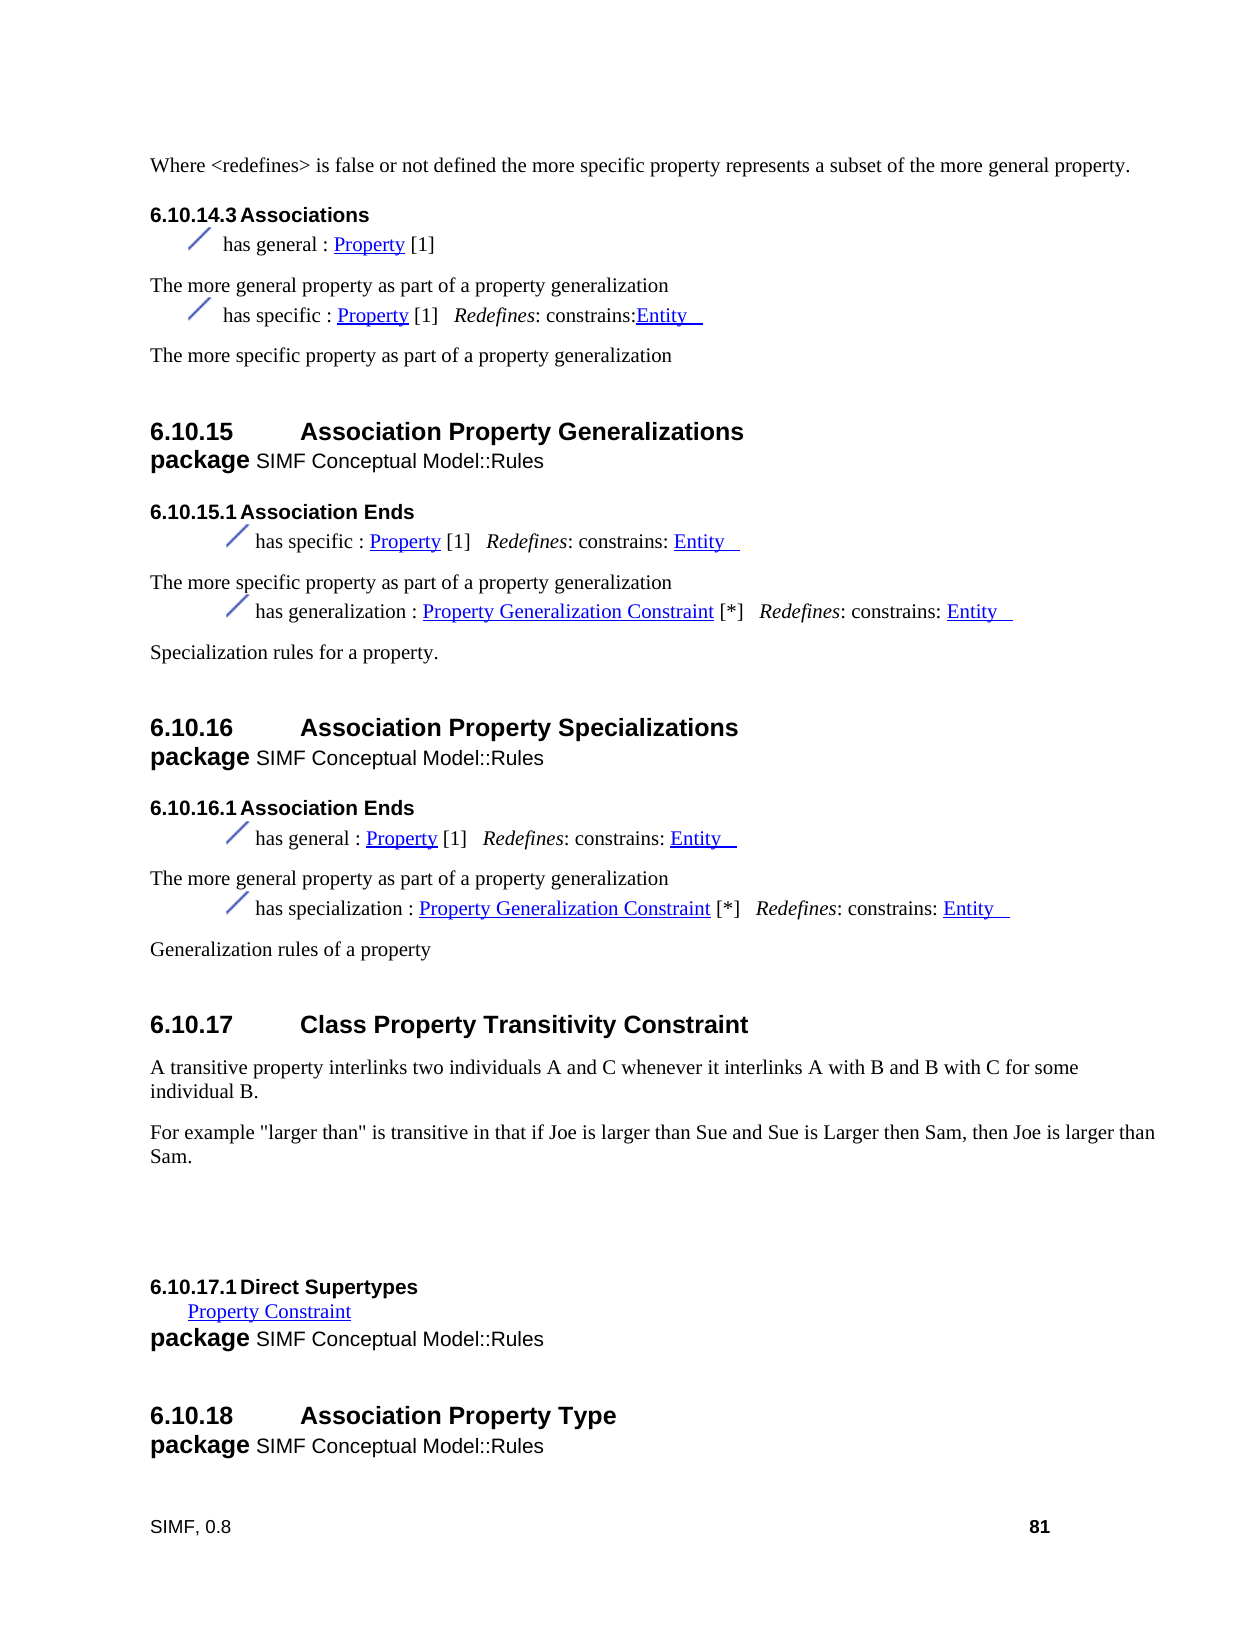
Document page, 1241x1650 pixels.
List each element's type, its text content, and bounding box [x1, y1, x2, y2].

text Generalization rules of a property [150, 937, 1165, 961]
text Specialization rules for a property. [150, 640, 1165, 664]
text has specific : Property [1] Redefines: constrains:Entity [187, 297, 1165, 327]
subtitle Association Ends [150, 796, 1165, 820]
subtitle Associations [150, 203, 1165, 227]
text package SIMF Conceptual Model::Rules [150, 1430, 1165, 1458]
text package SIMF Conceptual Model::Rules [150, 1323, 1165, 1352]
text has general : Property [1] [187, 227, 1165, 256]
text has generalization : Property Generalization Constraint [*] Redefines: constrains: Entity [150, 594, 1165, 623]
text has specific : Property [1] Redefines: constrains: Entity [150, 523, 1165, 553]
subtitle Direct Supertypes [150, 1275, 1165, 1299]
subtitle Association Property Specializations [150, 713, 1165, 742]
text A transitive property interlinks two individuals A and C whenever it interlinks A with B and B with C for some individual B. [150, 1055, 1165, 1103]
text The more general property as part of a property generalization [150, 866, 1165, 890]
text has general : Property [1] Redefines: constrains: Entity [150, 820, 1165, 850]
picture [225, 523, 251, 549]
subtitle Association Property Type [150, 1401, 1165, 1430]
subtitle Association Ends [150, 499, 1165, 523]
text package SIMF Conceptual Model::Rules [150, 445, 1165, 474]
subtitle Class Property Transitivity Constraint [150, 1010, 1165, 1038]
picture [187, 226, 213, 252]
picture [225, 890, 251, 916]
text Property Constraint [187, 1299, 1165, 1323]
text The more general property as part of a property generalization [150, 273, 1165, 297]
text The more specific property as part of a property generalization [150, 343, 1165, 367]
picture [225, 820, 251, 846]
text Where <redefines> is false or not defined the more specific property represents a subset of the more general property. [150, 153, 1165, 177]
text The more specific property as part of a property generalization [150, 570, 1165, 594]
picture [187, 297, 213, 322]
text For example "larger than" is transitive in that if Joe is larger than Sue and Sue is Larger then Sam, then Joe is larger than Sam. [150, 1120, 1165, 1168]
picture [225, 593, 251, 619]
text package SIMF Conceptual Model::Rules [150, 742, 1165, 771]
text has specialization : Property Generalization Constraint [*] Redefines: constrains: Entity [150, 890, 1165, 920]
subtitle Association Property Generalizations [150, 416, 1165, 445]
